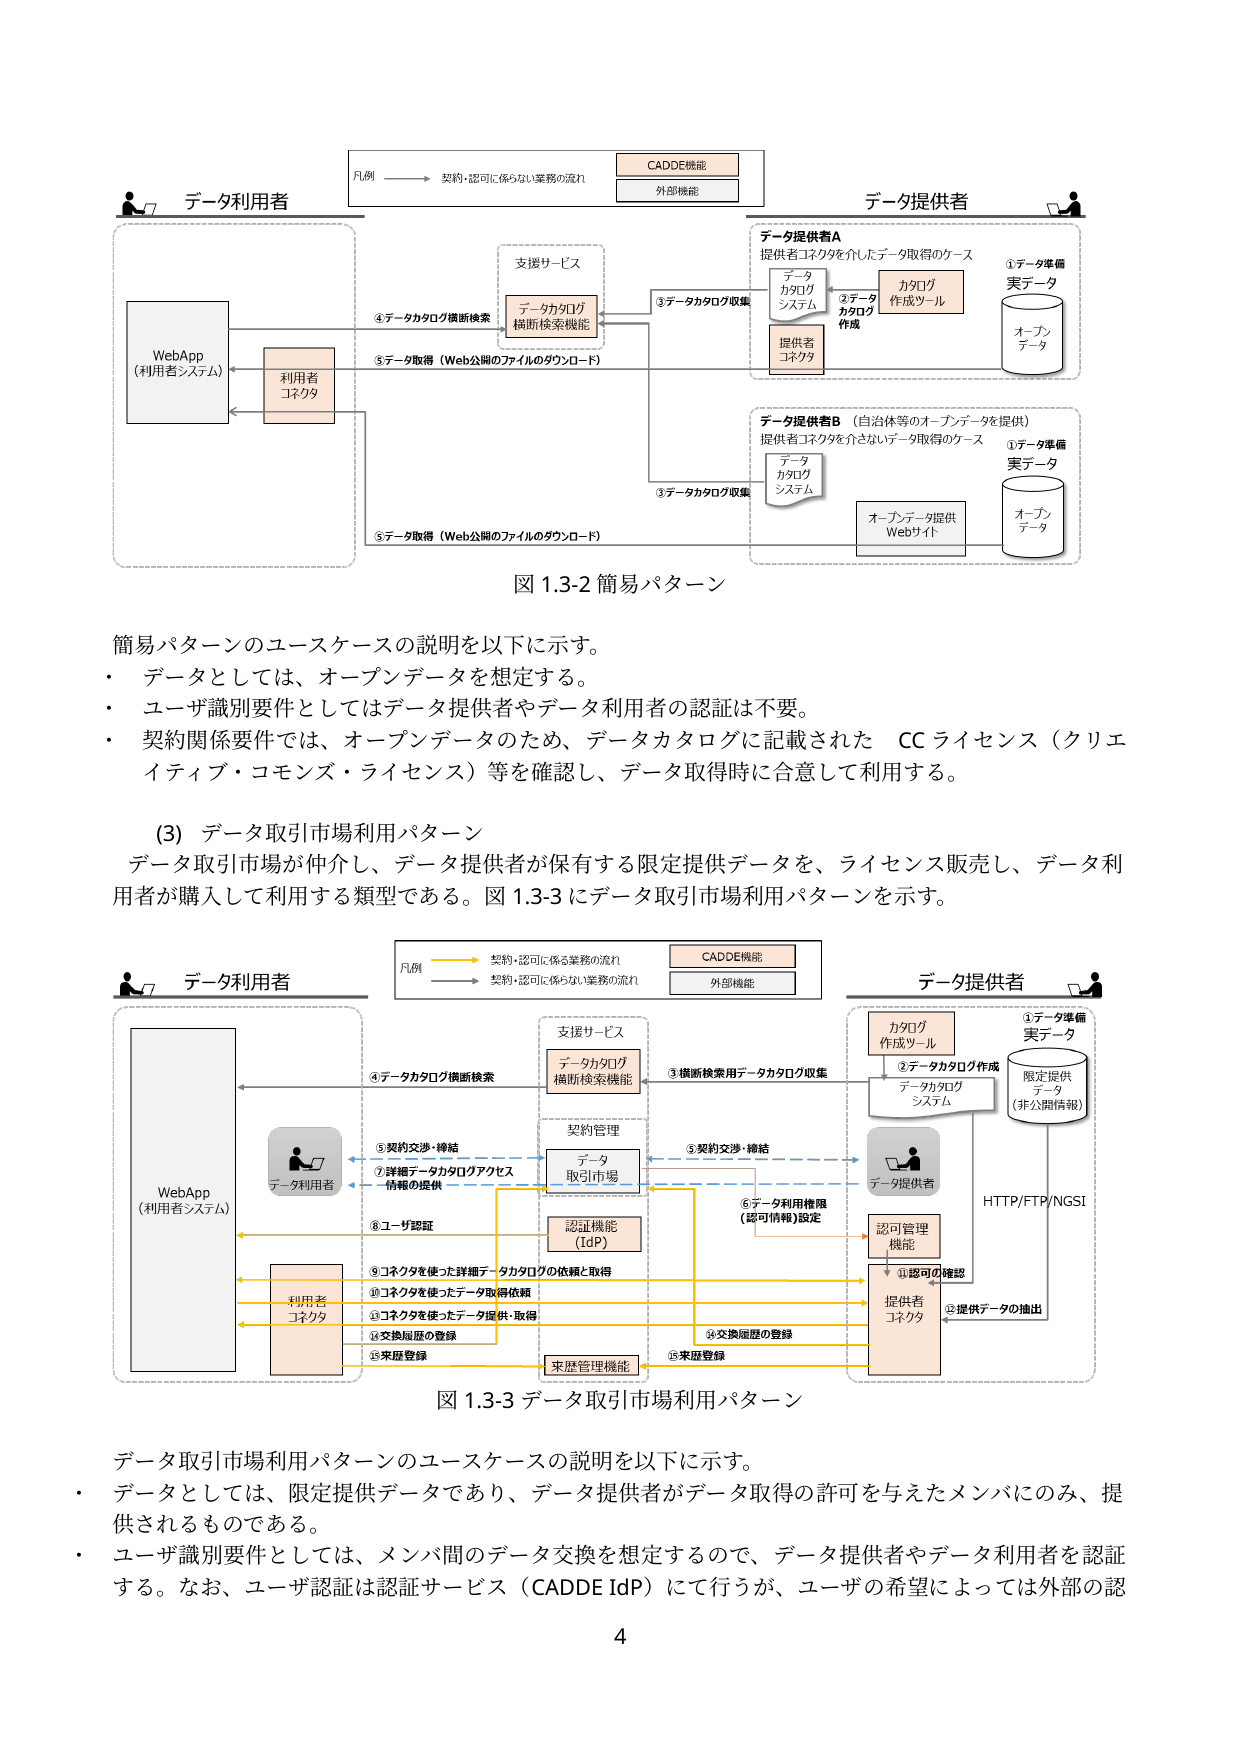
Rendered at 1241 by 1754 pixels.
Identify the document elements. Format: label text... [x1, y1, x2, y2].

text 簡易パターンのユースケースの説明を以下に示す。 [112, 629, 1128, 660]
list データとしては、オープンデータを想定する。 [98, 660, 1128, 692]
text データ取引市場が仲介し、データ提供者が保有する限定提供データを、ライセンス販売し、データ利用者が購入して利用する類型である。図 1.3-3にデータ取引市場利用パターンを示す。 [112, 847, 1128, 911]
picture [112, 940, 1107, 1383]
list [69, 1539, 1128, 1602]
subtitle データ取引市場利用パターン [156, 816, 1128, 847]
text 図 1.3-2 簡易パターン [112, 567, 1128, 599]
picture [112, 150, 1093, 568]
list 契約関係要件では、オープンデータのため、データカタログに記載された CCライセンス（クリエイティブ・コモンズ・ライセンス）等を確認し、データ取得時に合意して利用する。 [98, 723, 1128, 786]
list ユーザ識別要件としてはデータ提供者やデータ利用者の認証は不要。 [98, 692, 1128, 723]
text 図 1.3-3 データ取引市場利用パターン [112, 1383, 1128, 1414]
text データ取引市場利用パターンのユースケースの説明を以下に示す。 [112, 1444, 1128, 1476]
list データとしては、限定提供データであり、データ提供者がデータ取得の許可を与えたメンバにのみ、提供されるものである。 [69, 1476, 1128, 1539]
